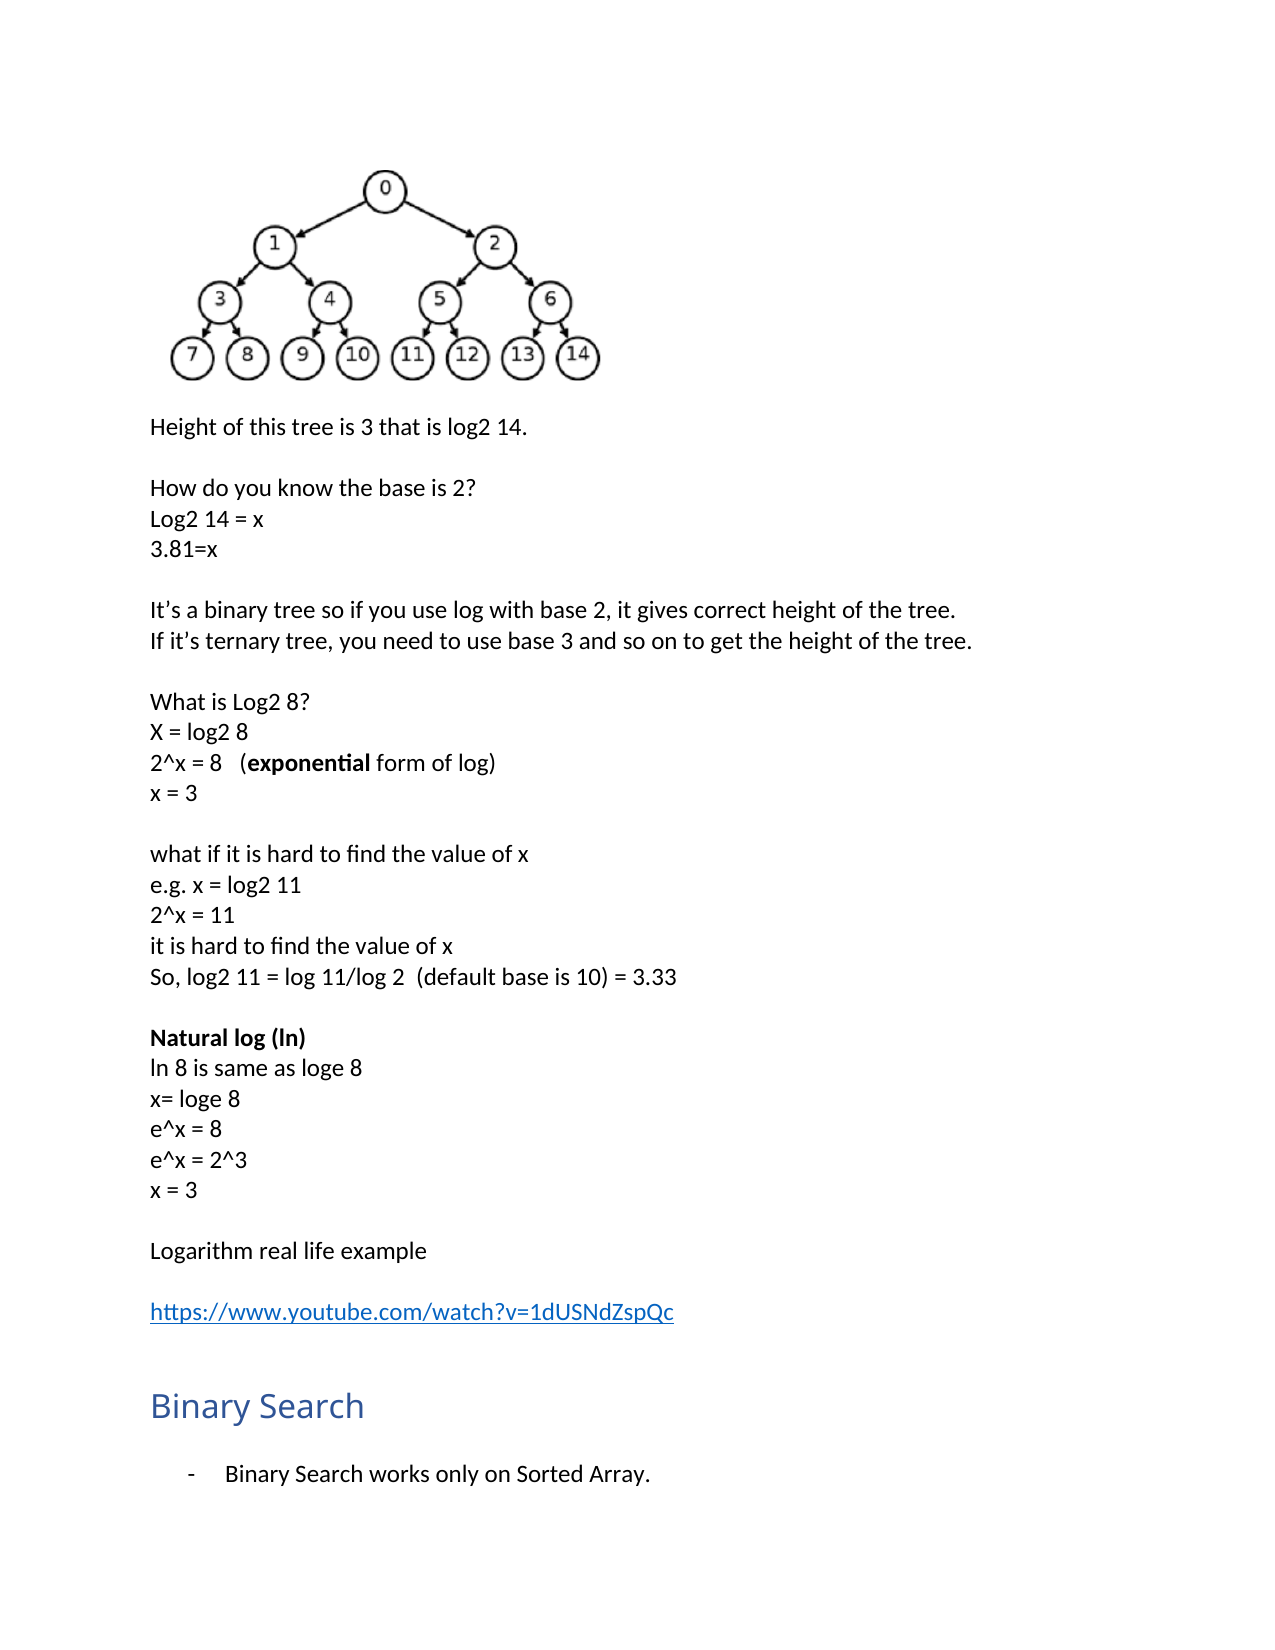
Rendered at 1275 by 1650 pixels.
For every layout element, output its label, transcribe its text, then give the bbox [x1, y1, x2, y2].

text x = 3 [150, 1174, 1125, 1205]
text So, log2 11 = log 11/log 2 (default base is 10) = 3.33 [150, 961, 1125, 991]
text 2^x = 8 (exponential form of log) [150, 747, 1125, 778]
text 2^x = 11 [150, 900, 1125, 930]
text ln 8 is same as loge 8 [150, 1052, 1125, 1083]
text If it’s ternary tree, you need to use base 3 and so on to get the height of the tree. [150, 625, 1125, 656]
subtitle Binary Search [150, 1382, 1125, 1428]
text e.g. x = log2 11 [150, 869, 1125, 900]
text e^x = 8 [150, 1113, 1125, 1144]
text Logarithm real life example [150, 1235, 1125, 1266]
text What is Log2 8? [150, 686, 1125, 717]
text Log2 14 = x [150, 503, 1125, 533]
list Binary Search works only on Sorted Array. [187, 1458, 1125, 1489]
text https://www.youtube.com/watch?v=1dUSNdZspQc [150, 1296, 1125, 1327]
text x= loge 8 [150, 1083, 1125, 1113]
text Height of this tree is 3 that is log2 14. [150, 411, 1125, 442]
text e^x = 2^3 [150, 1144, 1125, 1174]
text How do you know the base is 2? [150, 472, 1125, 503]
text It’s a binary tree so if you use log with base 2, it gives correct height of the tree. [150, 594, 1125, 625]
text x = 3 [150, 778, 1125, 808]
text what if it is hard to find the value of x [150, 839, 1125, 869]
text Natural log (ln) [150, 1022, 1125, 1052]
picture [150, 150, 605, 381]
text 3.81=x [150, 533, 1125, 564]
text it is hard to find the value of x [150, 930, 1125, 961]
text X = log2 8 [150, 717, 1125, 747]
